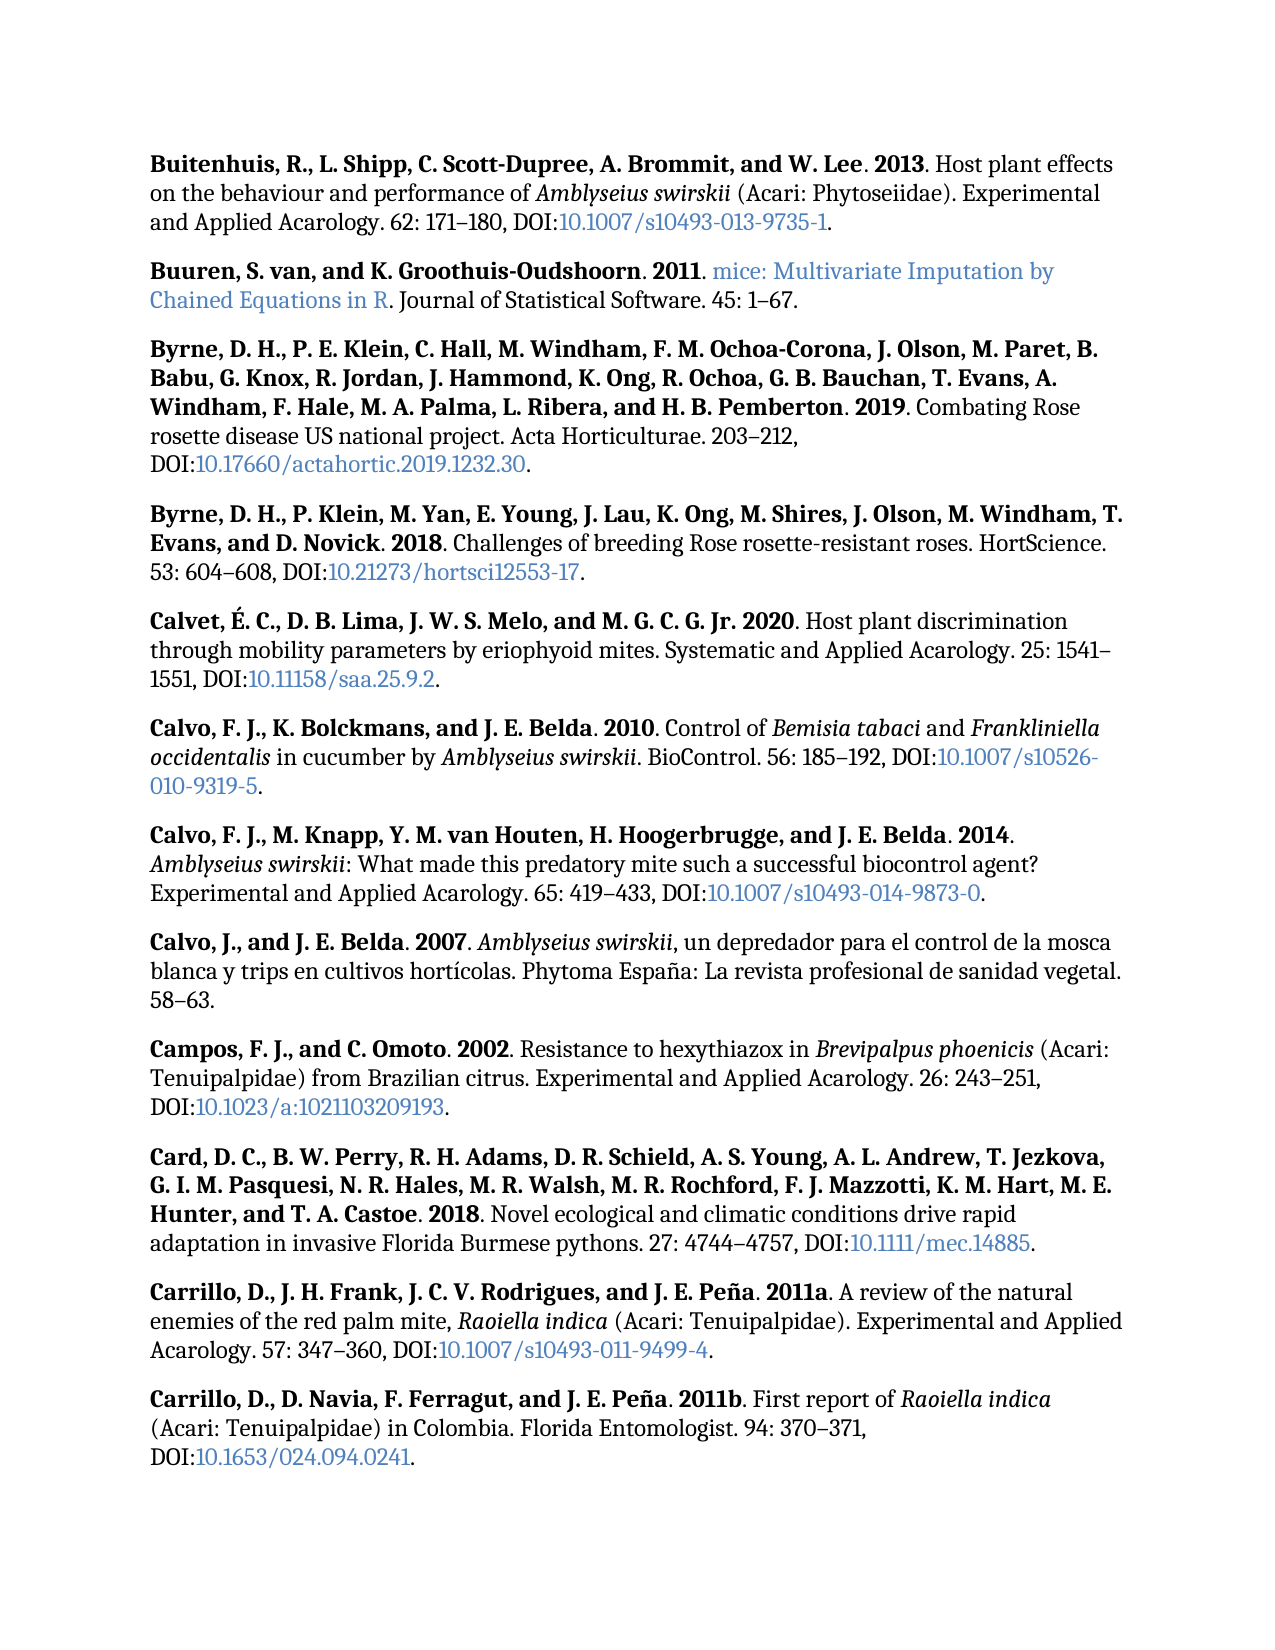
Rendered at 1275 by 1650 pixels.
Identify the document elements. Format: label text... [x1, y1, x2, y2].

text Byrne, D. H., P. E. Klein, C. Hall, M. Windham, F. M. Ochoa-Corona, J. Olson, M. Paret, B. Babu, G. Knox, R. Jordan, J. Hammond, K. Ong, R. Ochoa, G. B. Bauchan, T. Evans, A. Windham, F. Hale, M. A. Palma, L. Ribera, and H. B. Pemberton. 2019. Combating Rose rosette disease US national project. Acta Horticulturae. 203–212, DOI:10.17660/actahortic.2019.1232.30. [150, 335, 1125, 479]
text Calvo, J., and J. E. Belda. 2007. Amblyseius swirskii, un depredador para el control de la mosca blanca y trips en cultivos hortícolas. Phytoma España: La revista profesional de sanidad vegetal. 58–63. [150, 928, 1125, 1014]
text Campos, F. J., and C. Omoto. 2002. Resistance to hexythiazox in Brevipalpus phoenicis (Acari: Tenuipalpidae) from Brazilian citrus. Experimental and Applied Acarology. 26: 243–251, DOI:10.1023/a:1021103209193. [150, 1035, 1125, 1122]
text Calvo, F. J., K. Bolckmans, and J. E. Belda. 2010. Control of Bemisia tabaci and Frankliniella occidentalis in cucumber by Amblyseius swirskii. BioControl. 56: 185–192, DOI:10.1007/s10526-010-9319-5. [150, 714, 1125, 800]
text Calvet, É. C., D. B. Lima, J. W. S. Melo, and M. G. C. G. Jr. 2020. Host plant discrimination through mobility parameters by eriophyoid mites. Systematic and Applied Acarology. 25: 1541–1551, DOI:10.11158/saa.25.9.2. [150, 607, 1125, 693]
text Buitenhuis, R., L. Shipp, C. Scott-Dupree, A. Brommit, and W. Lee. 2013. Host plant effects on the behaviour and performance of Amblyseius swirskii (Acari: Phytoseiidae). Experimental and Applied Acarology. 62: 171–180, DOI:10.1007/s10493-013-9735-1. [150, 150, 1125, 236]
text Byrne, D. H., P. Klein, M. Yan, E. Young, J. Lau, K. Ong, M. Shires, J. Olson, M. Windham, T. Evans, and D. Novick. 2018. Challenges of breeding Rose rosette-resistant roses. HortScience. 53: 604–608, DOI:10.21273/hortsci12553-17. [150, 500, 1125, 586]
text Carrillo, D., J. H. Frank, J. C. V. Rodrigues, and J. E. Peña. 2011a. A review of the natural enemies of the red palm mite, Raoiella indica (Acari: Tenuipalpidae). Experimental and Applied Acarology. 57: 347–360, DOI:10.1007/s10493-011-9499-4. [150, 1278, 1125, 1364]
text Buuren, S. van, and K. Groothuis-Oudshoorn. 2011. mice: Multivariate Imputation by Chained Equations in R. Journal of Statistical Software. 45: 1–67. [150, 257, 1125, 314]
text Card, D. C., B. W. Perry, R. H. Adams, D. R. Schield, A. S. Young, A. L. Andrew, T. Jezkova, G. I. M. Pasquesi, N. R. Hales, M. R. Walsh, M. R. Rochford, F. J. Mazzotti, K. M. Hart, M. E. Hunter, and T. A. Castoe. 2018. Novel ecological and climatic conditions drive rapid adaptation in invasive Florida Burmese pythons. 27: 4744–4757, DOI:10.1111/mec.14885. [150, 1142, 1125, 1257]
text Carrillo, D., D. Navia, F. Ferragut, and J. E. Peña. 2011b. First report of Raoiella indica (Acari: Tenuipalpidae) in Colombia. Florida Entomologist. 94: 370–371, DOI:10.1653/024.094.0241. [150, 1385, 1125, 1472]
text Calvo, F. J., M. Knapp, Y. M. van Houten, H. Hoogerbrugge, and J. E. Belda. 2014. Amblyseius swirskii: What made this predatory mite such a successful biocontrol agent? Experimental and Applied Acarology. 65: 419–433, DOI:10.1007/s10493-014-9873-0. [150, 821, 1125, 907]
